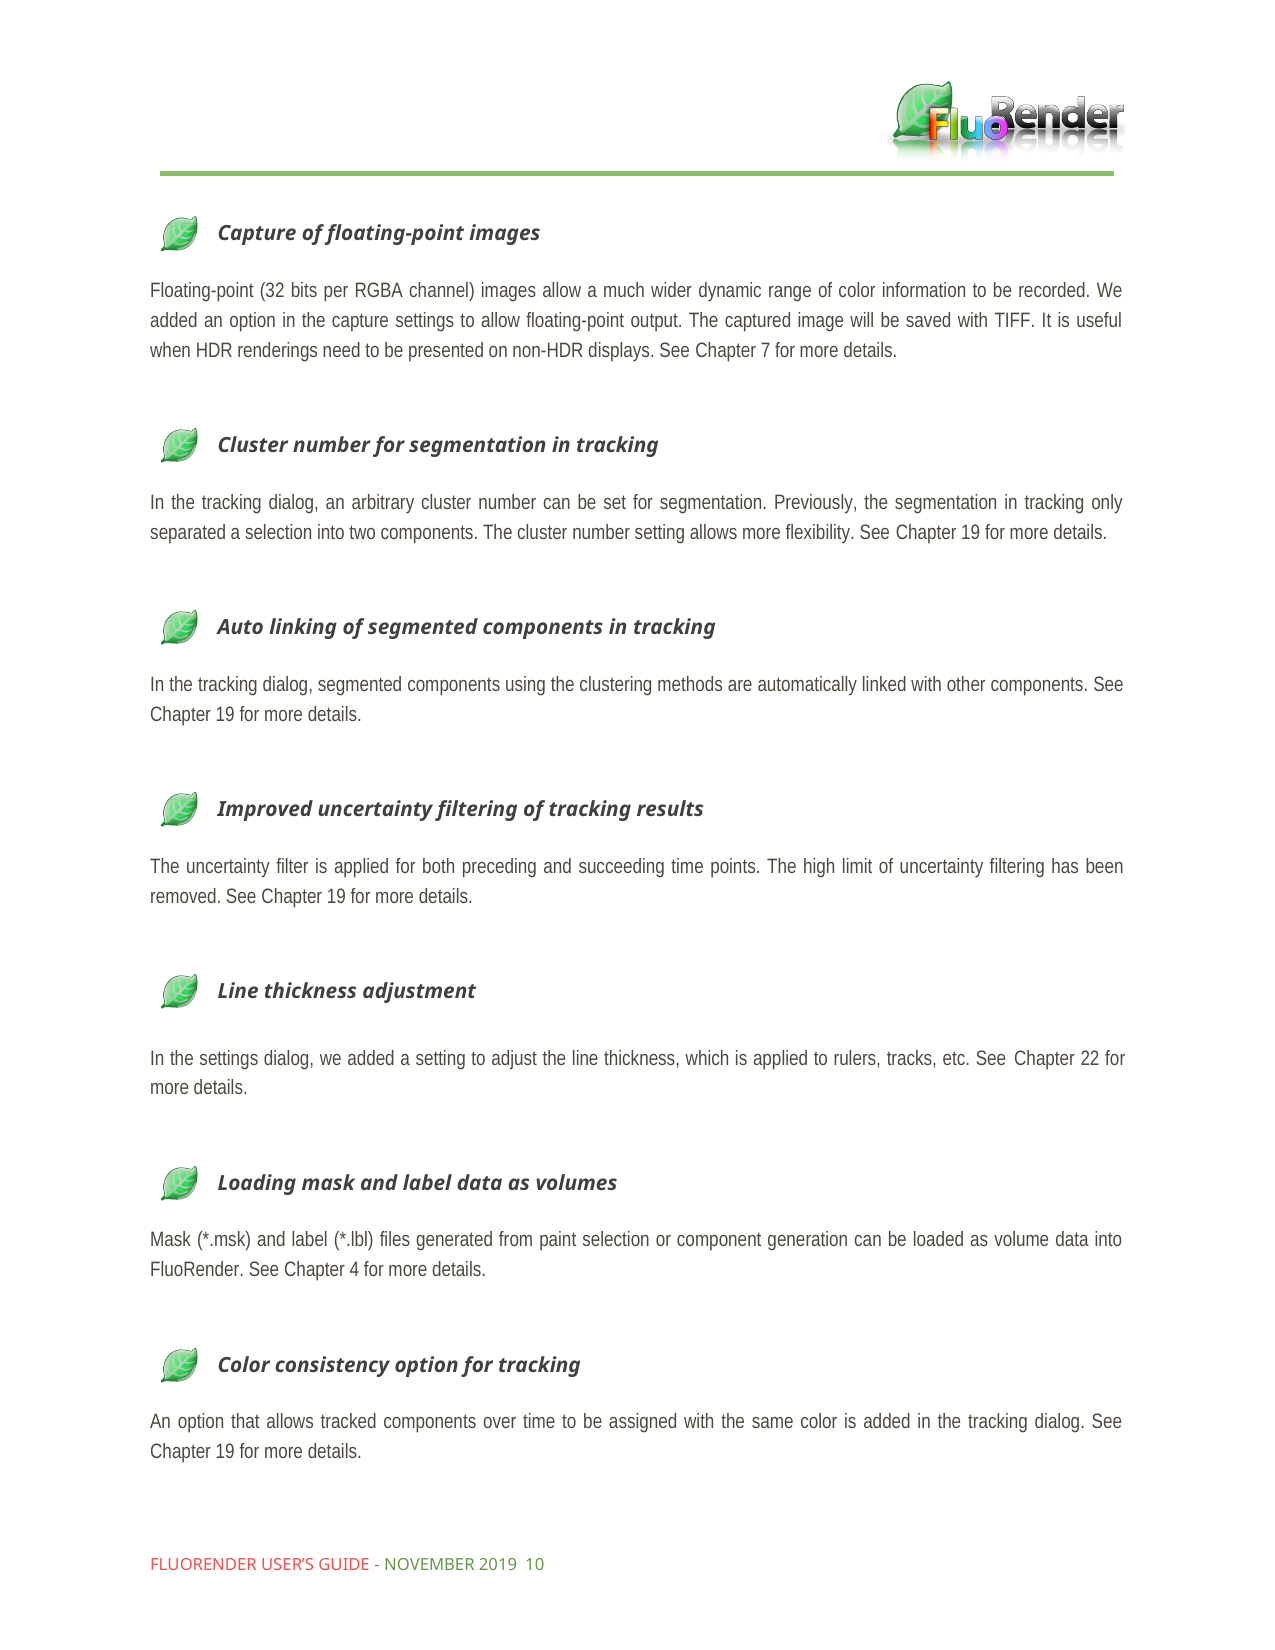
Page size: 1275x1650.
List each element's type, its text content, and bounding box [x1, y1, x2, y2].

picture [150, 963, 208, 1019]
picture [150, 1337, 208, 1393]
text In the settings dialog, we added a setting to adjust the line thickness, which is applied to rulers, tracks, etc. See Chapter 22 for more details. [150, 1045, 1125, 1099]
table_header [150, 947, 217, 1045]
text An option that allows tracked components over time to be assigned with the same color is added in the tracking dialog. See Chapter 19 for more details. [150, 1409, 1125, 1463]
table_header Improved uncertainty filtering of tracking results [217, 765, 1125, 854]
table_header [150, 1321, 217, 1409]
table_header Color consistency option for tracking [217, 1321, 1125, 1409]
table_header Cluster number for segmentation in tracking [217, 401, 1125, 490]
picture [150, 205, 208, 262]
table_header [150, 189, 217, 278]
table_header Line thickness adjustment [217, 947, 1125, 1045]
text Floating-point (32 bits per RGBA channel) images allow a much wider dynamic range of color information to be recorded. We added an option in the capture settings to allow floating-point output. The captured image will be saved with TIFF. It is useful when HDR renderings need to be presented on non-HDR displays. See Chapter 7 for more details. [150, 278, 1125, 362]
picture [150, 1155, 208, 1211]
table_header Auto linking of segmented components in tracking [217, 583, 1125, 672]
table_header [150, 583, 217, 672]
table_header [150, 401, 217, 490]
text The uncertainty filter is applied for both preceding and succeeding time points. The high limit of uncertainty filtering has been removed. See Chapter 19 for more details. [150, 854, 1125, 907]
table_header Capture of floating-point images [217, 189, 1125, 278]
table_header [150, 1139, 217, 1227]
picture [150, 599, 208, 655]
text Mask (*.msk) and label (*.lbl) files generated from paint selection or component generation can be loaded as volume data into FluoRender. See Chapter 4 for more details. [150, 1227, 1125, 1281]
table_header Loading mask and label data as volumes [217, 1139, 1125, 1227]
picture [150, 417, 208, 473]
table_header [150, 765, 217, 854]
picture [887, 75, 1125, 165]
picture [150, 781, 208, 837]
text In the tracking dialog, an arbitrary cluster number can be set for segmentation. Previously, the segmentation in tracking only separated a selection into two components. The cluster number setting allows more flexibility. See Chapter 19 for more details. [150, 490, 1125, 543]
text In the tracking dialog, segmented components using the clustering methods are automatically linked with other components. See Chapter 19 for more details. [150, 672, 1125, 726]
